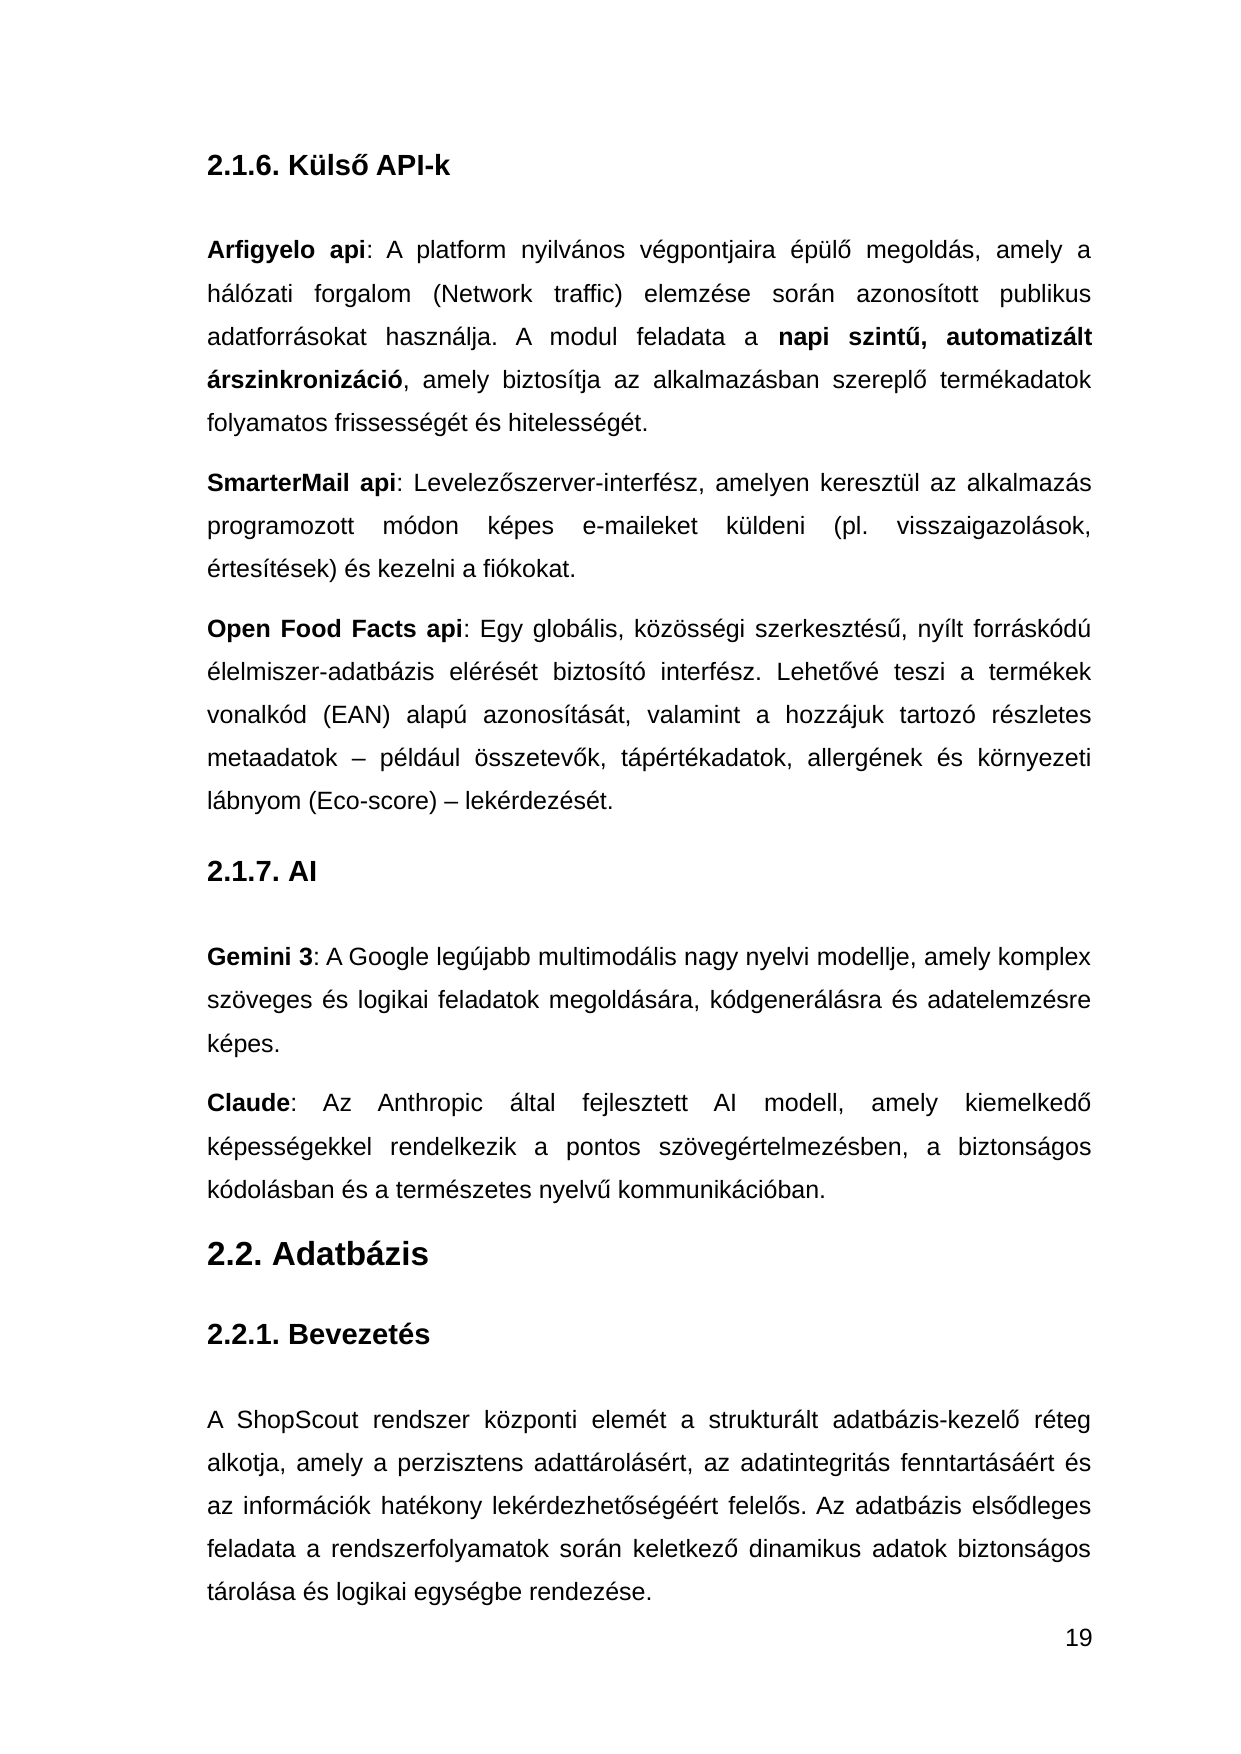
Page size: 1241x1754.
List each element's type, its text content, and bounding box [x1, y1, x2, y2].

text Claude: Az Anthropic által fejlesztett AI modell, amely kiemelkedő képességekkel rendelkezik a pontos szövegértelmezésben, a biztonságos kódolásban és a természetes nyelvű kommunikációban. [207, 1088, 1092, 1203]
subtitle AI [207, 854, 1092, 888]
text Gemini 3: A Google legújabb multimodális nagy nyelvi modellje, amely komplex szöveges és logikai feladatok megoldására, kódgenerálásra és adatelemzésre képes. [207, 942, 1092, 1057]
subtitle Adatbázis [207, 1234, 1092, 1273]
text A ShopScout rendszer központi elemét a strukturált adatbázis-kezelő réteg alkotja, amely a perzisztens adattárolásért, az adatintegritás fenntartásáért és az információk hatékony lekérdezhetőségéért felelős. Az adatbázis elsődleges feladata a rendszerfolyamatok során keletkező dinamikus adatok biztonságos tárolása és logikai egységbe rendezése. [207, 1405, 1092, 1606]
text Arfigyelo api: A platform nyilvános végpontjaira épülő megoldás, amely a hálózati forgalom (Network traffic) elemzése során azonosított publikus adatforrásokat használja. A modul feladata a napi szintű, automatizált árszinkronizáció, amely biztosítja az alkalmazásban szereplő termékadatok folyamatos frissességét és hitelességét. [207, 236, 1092, 437]
text Open Food Facts api: Egy globális, közösségi szerkesztésű, nyílt forráskódú élelmiszer-adatbázis elérését biztosító interfész. Lehetővé teszi a termékek vonalkód (EAN) alapú azonosítását, valamint a hozzájuk tartozó részletes metaadatok – például összetevők, tápértékadatok, allergének és környezeti lábnyom (Eco-score) – lekérdezését. [207, 614, 1092, 815]
subtitle Bevezetés [207, 1317, 1092, 1351]
subtitle Külső API-k [207, 148, 1092, 181]
text SmarterMail api: Levelezőszerver-interfész, amelyen keresztül az alkalmazás programozott módon képes e-maileket küldeni (pl. visszaigazolások, értesítések) és kezelni a fiókokat. [207, 468, 1092, 583]
